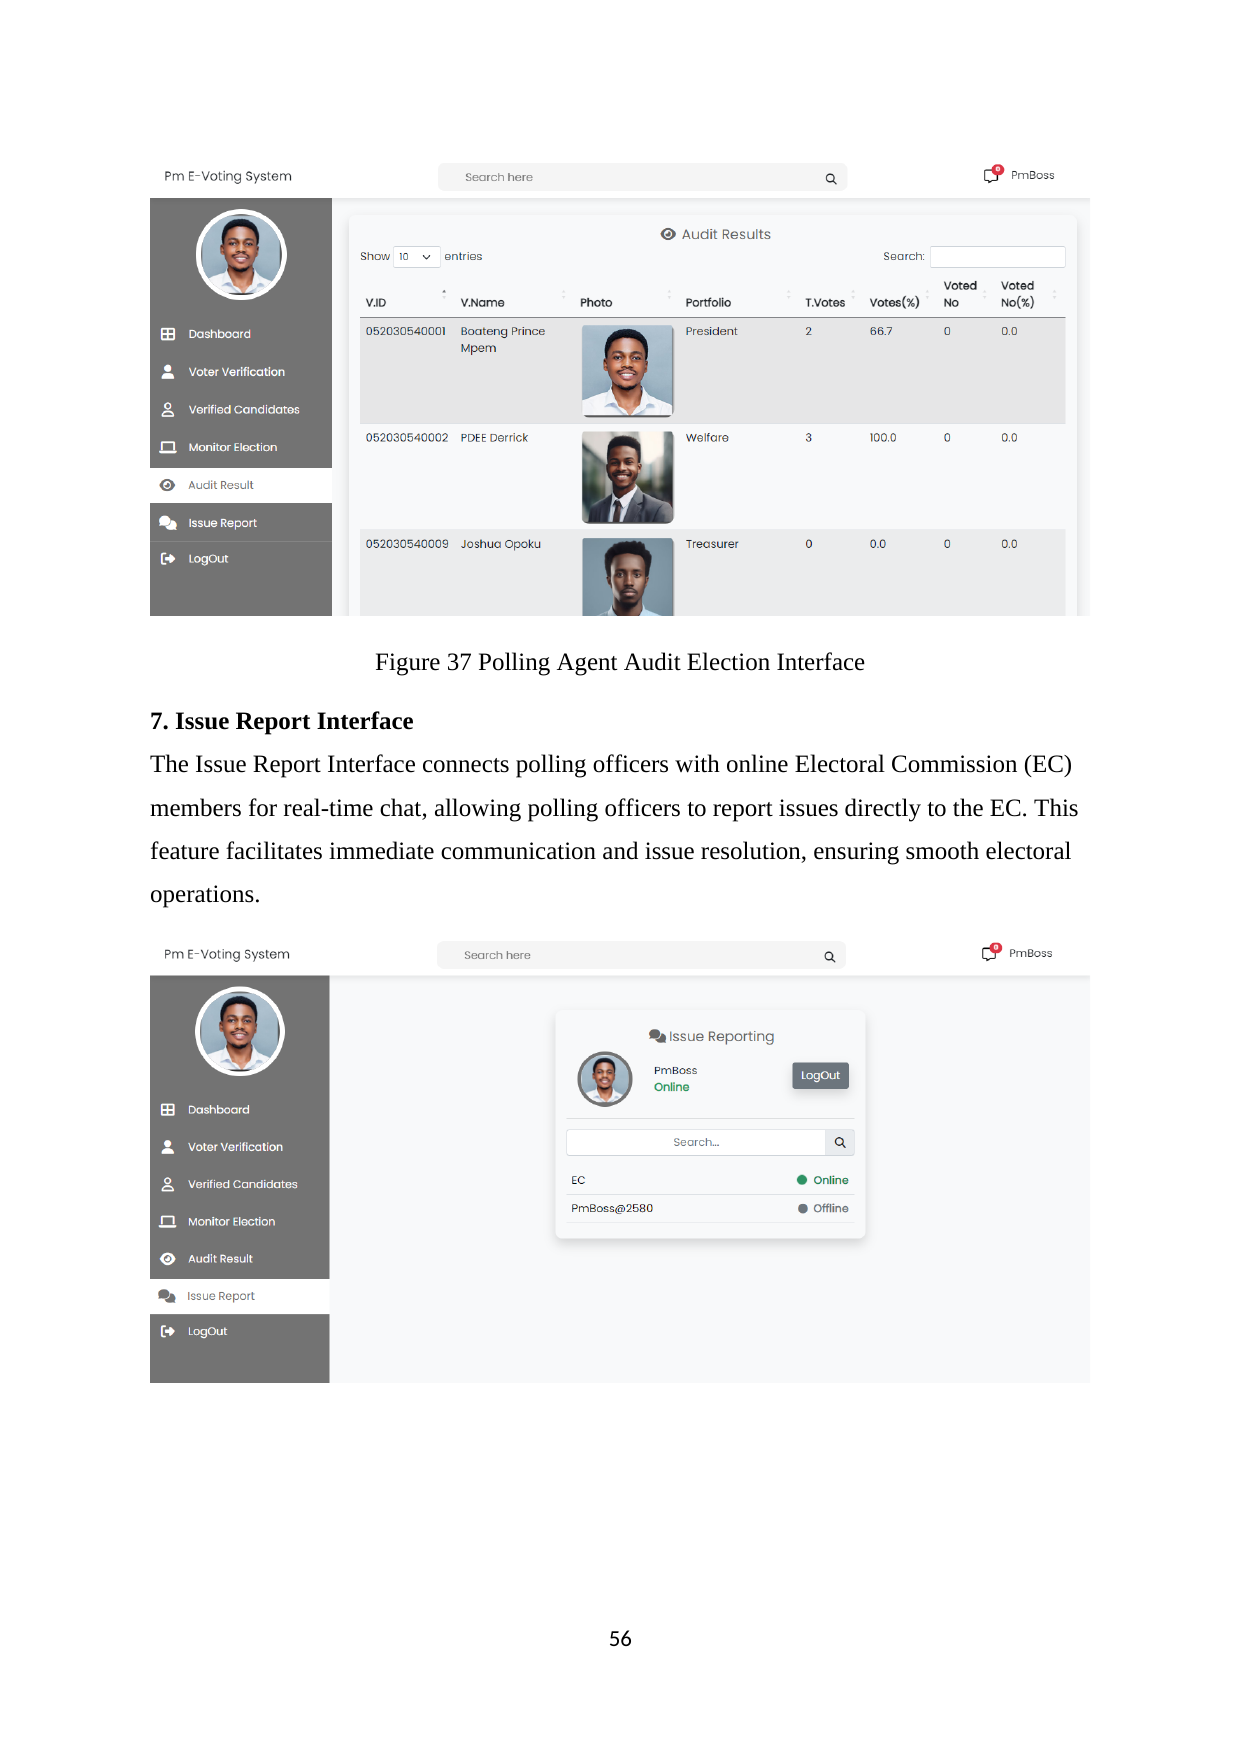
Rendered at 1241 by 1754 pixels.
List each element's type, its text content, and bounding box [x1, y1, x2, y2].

picture [150, 938, 1091, 1383]
text 7. Issue Report Interface [150, 706, 1090, 735]
picture [150, 157, 1091, 616]
text The Issue Report Interface connects polling officers with online Electoral Commission (EC) members for real-time chat, allowing polling officers to report issues directly to the EC. This feature facilitates immediate communication and issue resolution, ensuring smooth electoral operations. [150, 749, 1090, 908]
text Figure 37 Polling Agent Audit Election Interface [150, 647, 1090, 675]
